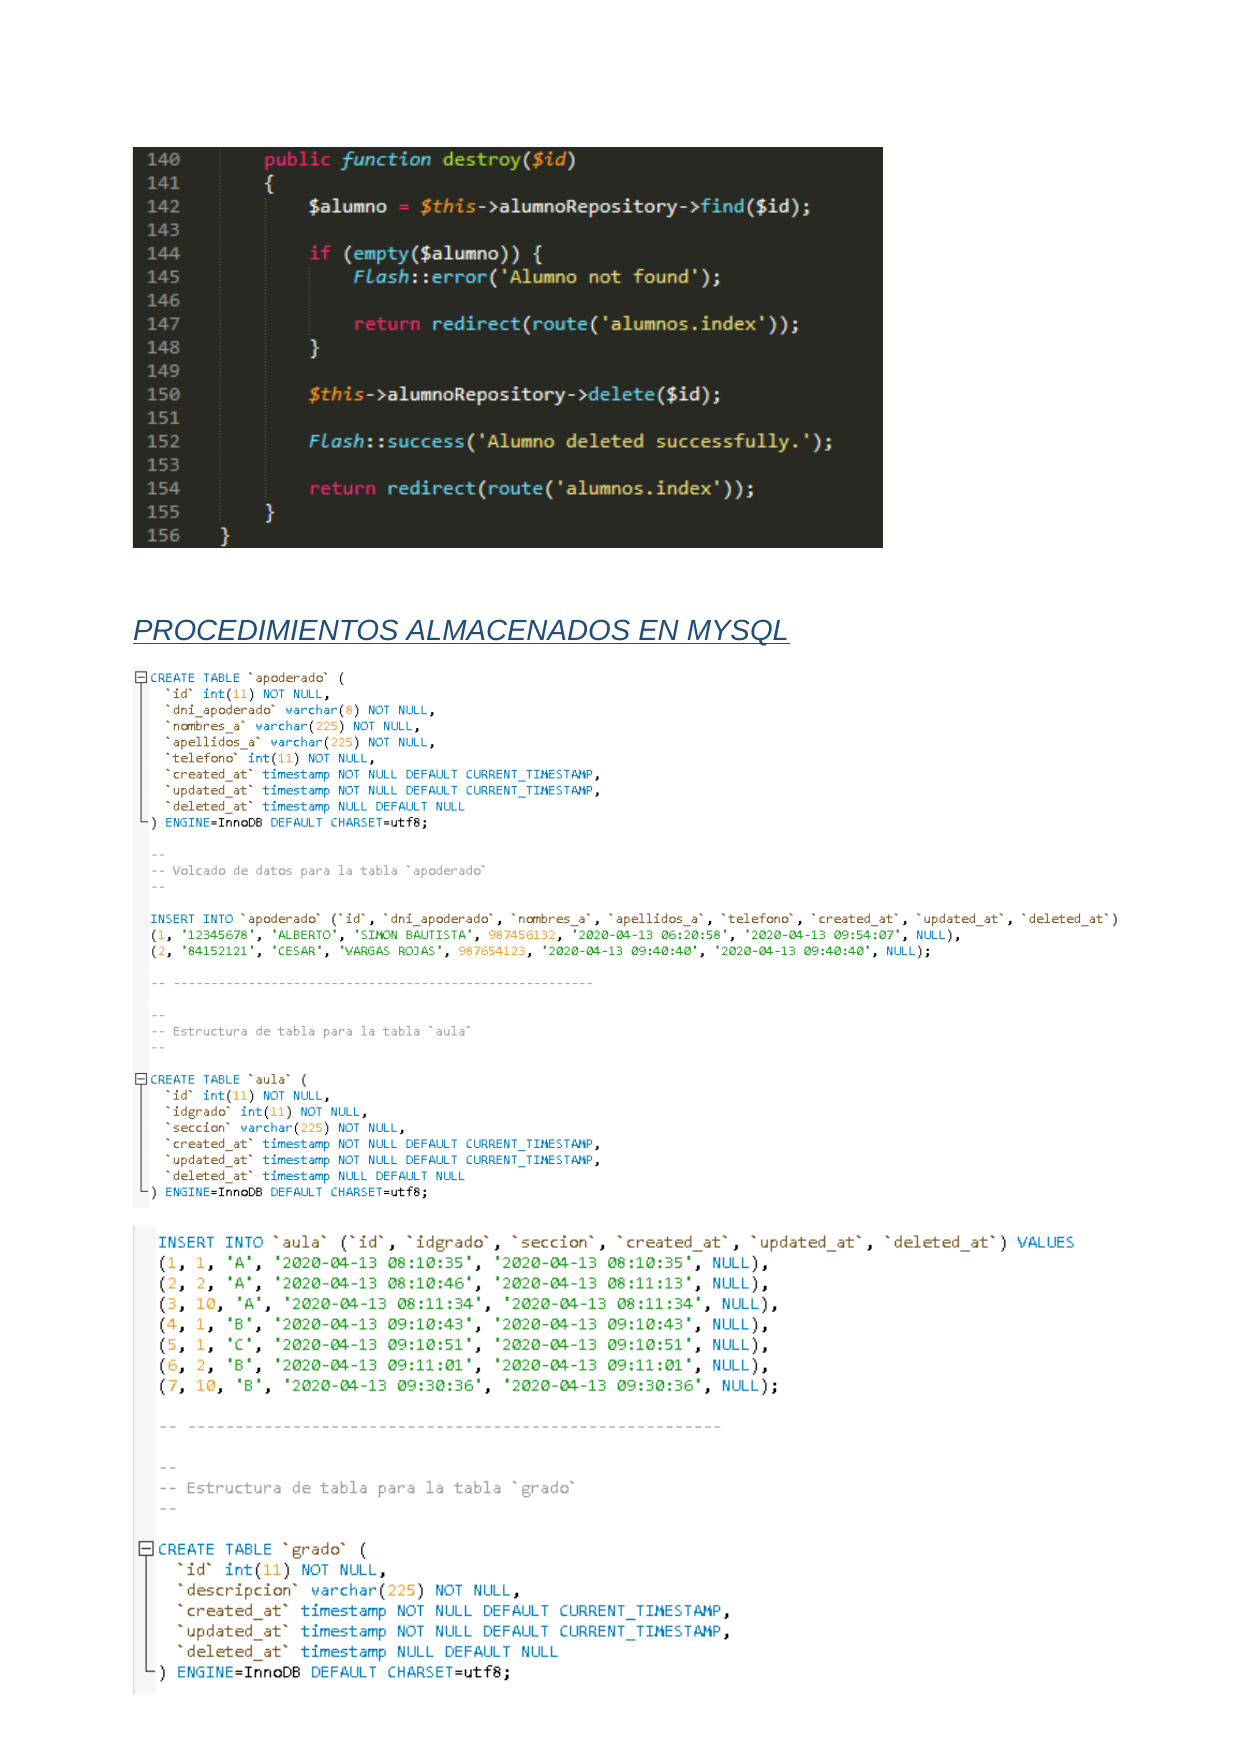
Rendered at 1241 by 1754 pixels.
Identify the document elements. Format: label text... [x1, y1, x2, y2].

text PROCEDIMIENTOS ALMACENADOS EN MYSQL [133, 613, 1122, 647]
picture [132, 147, 883, 548]
picture [132, 666, 1123, 1208]
picture [132, 1226, 1123, 1694]
